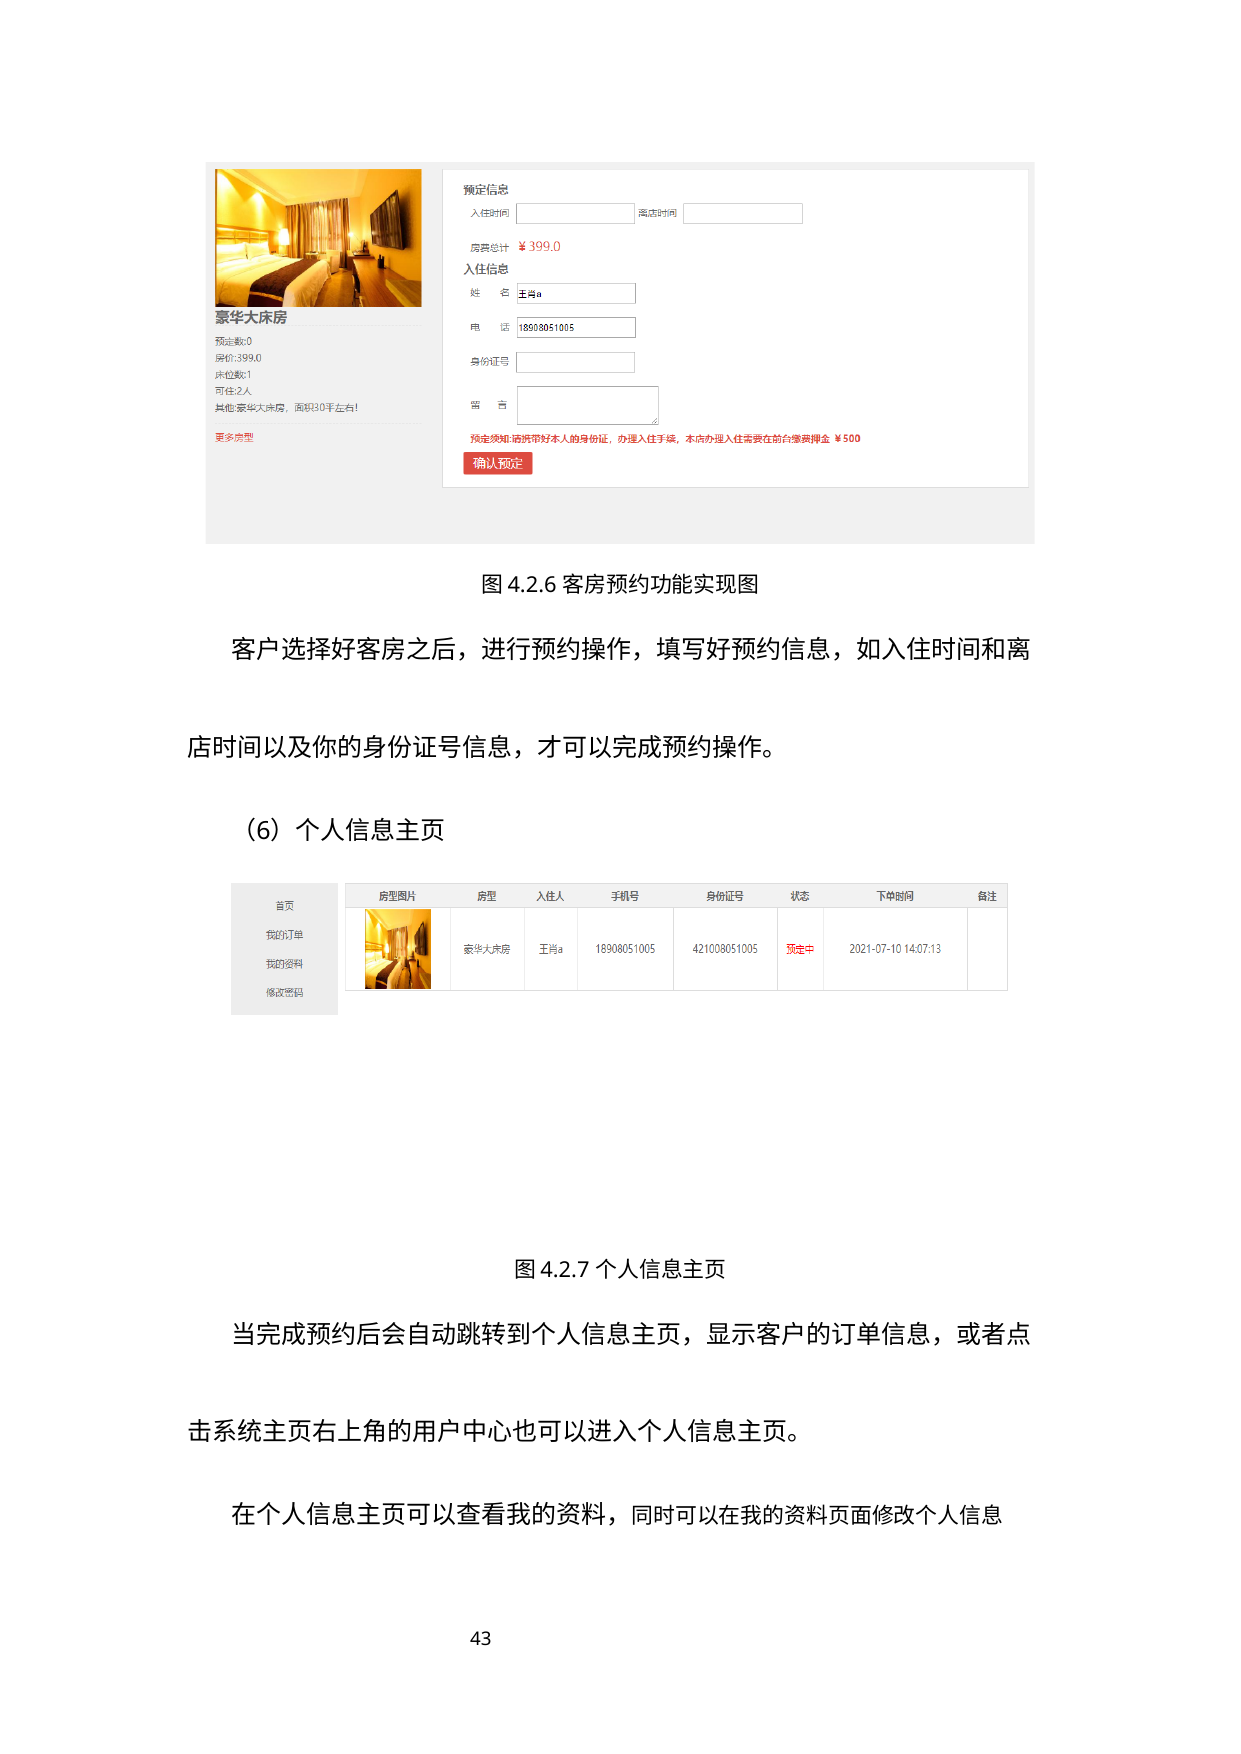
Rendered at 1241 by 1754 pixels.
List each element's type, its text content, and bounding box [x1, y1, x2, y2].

text （6）个人信息主页 [187, 796, 1053, 861]
text 在个人信息主页可以查看我的资料，同时可以在我的资料页面修改个人信息 [187, 1480, 1053, 1545]
text 当完成预约后会自动跳转到个人信息主页，显示客户的订单信息，或者点击系统主页右上角的用户中心也可以进入个人信息主页。 [187, 1300, 1053, 1462]
picture [224, 878, 1016, 1210]
text 客户选择好客房之后，进行预约操作，填写好预约信息，如入住时间和离店时间以及你的身份证号信息，才可以完成预约操作。 [187, 615, 1053, 778]
text 图4.2.7 个人信息主页 [187, 1251, 1053, 1284]
text 图4.2.6 客房预约功能实现图 [187, 567, 1053, 599]
picture [205, 162, 1035, 544]
